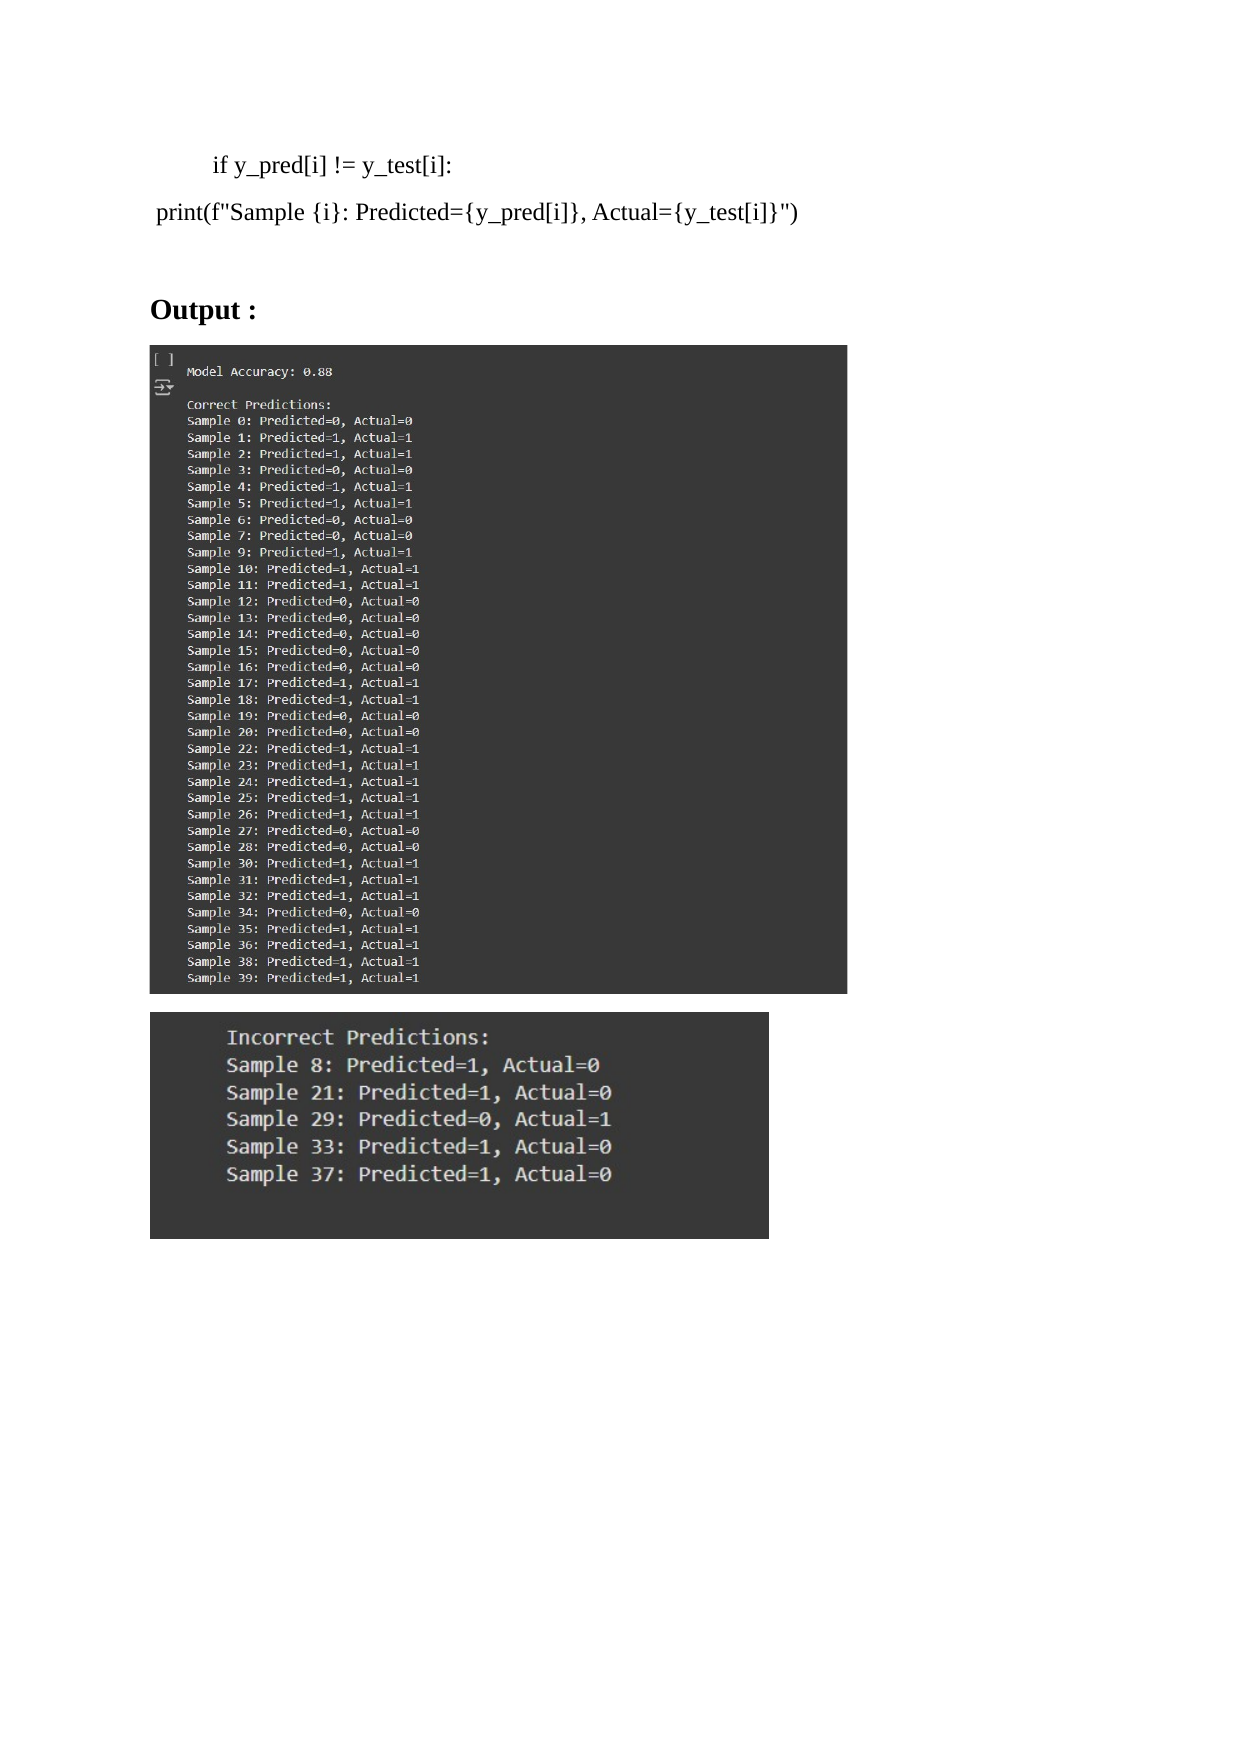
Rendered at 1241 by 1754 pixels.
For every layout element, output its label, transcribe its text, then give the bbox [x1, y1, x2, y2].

text if y_pred[i] != y_test[i]: [150, 150, 799, 179]
text print(f"Sample {i}: Predicted={y_pred[i]}, Actual={y_test[i]}") [149, 197, 1088, 226]
picture [149, 345, 848, 994]
picture [150, 1012, 769, 1239]
text Output : [149, 292, 1088, 326]
